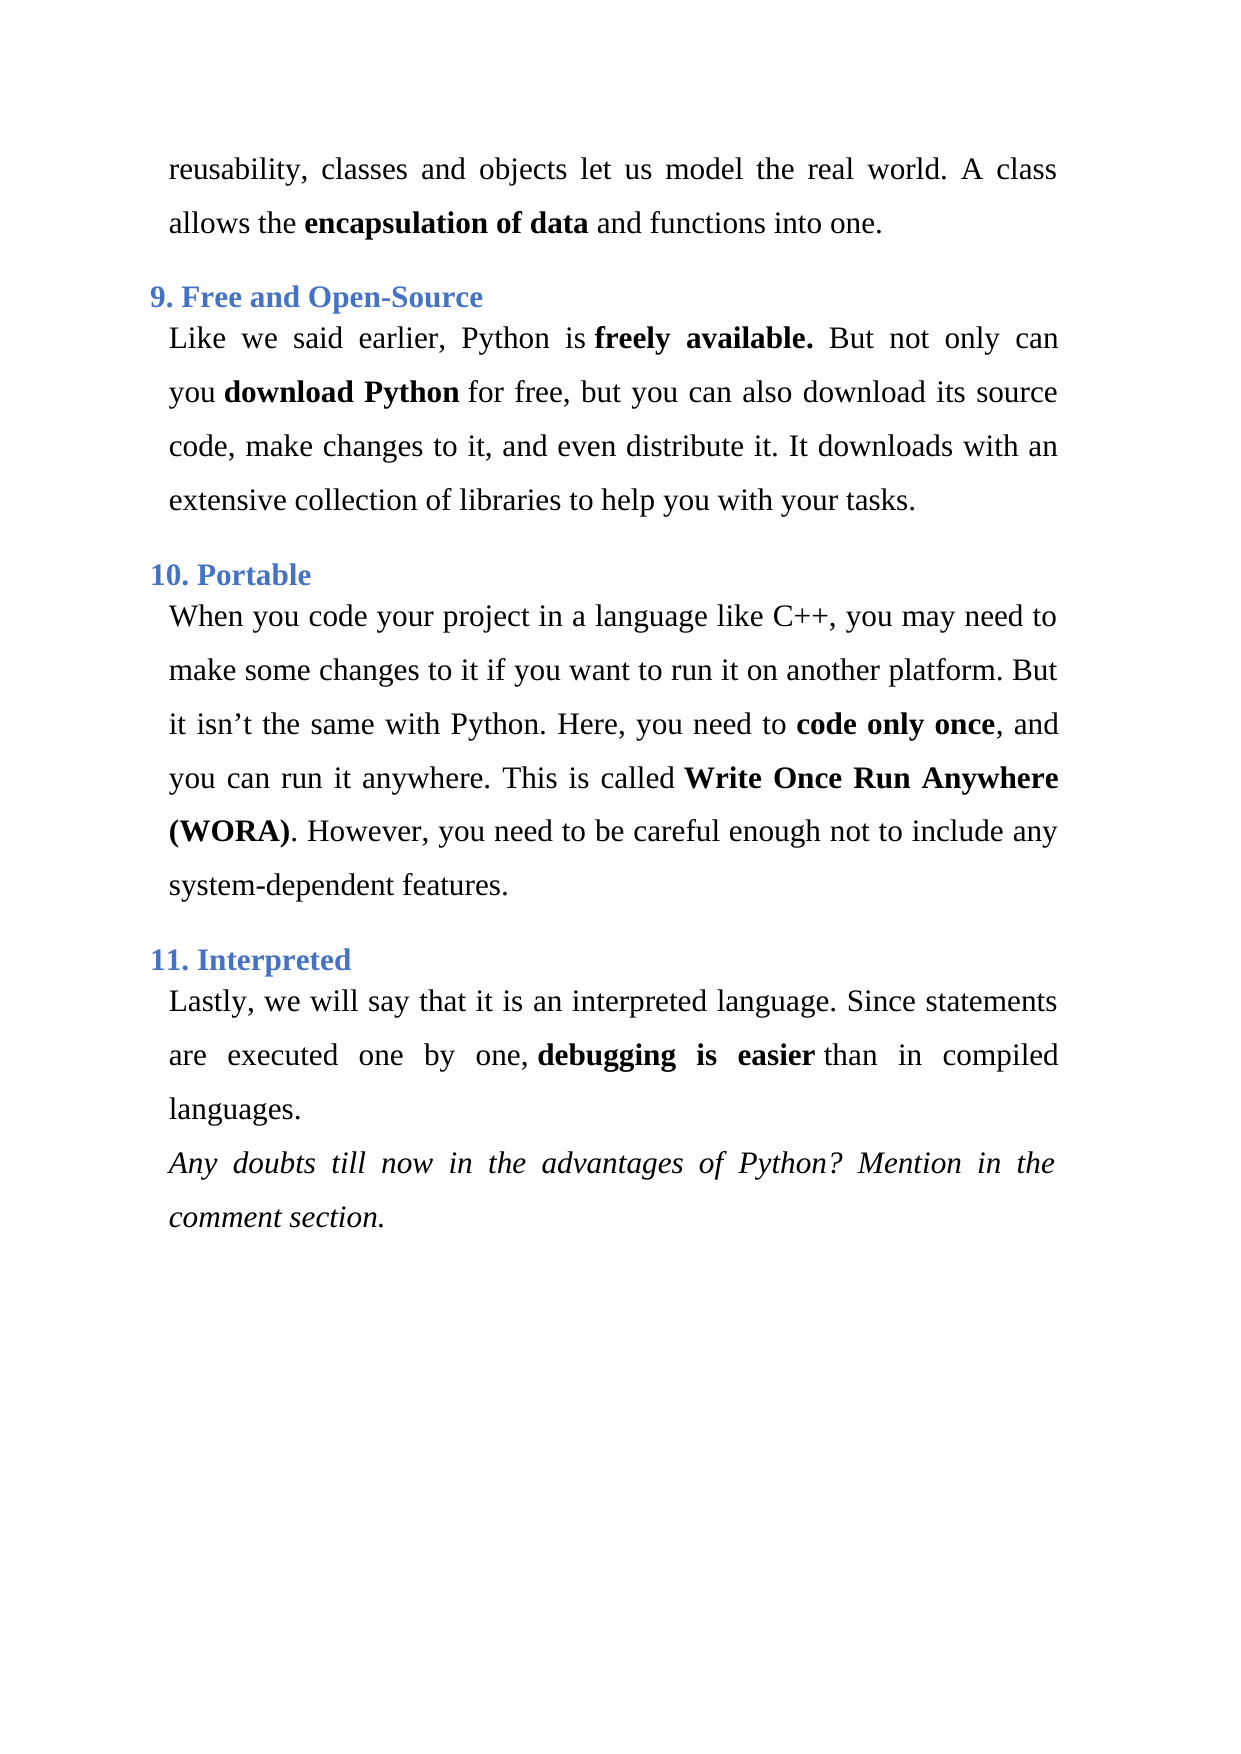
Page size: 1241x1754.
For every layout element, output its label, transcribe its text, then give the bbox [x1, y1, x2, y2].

subtitle 11. Interpreted [150, 941, 1090, 977]
subtitle 10. Portable [150, 556, 1090, 592]
subtitle 9. Free and Open-Source [150, 278, 1090, 314]
text When you code your project in a language like C++, you may need to make some changes to it if you want to run it on another platform. But it isn’t the same with Python. Here, you need to code only once, and you can run it anywhere. This is called Write Once Run Anywhere (WORA). However, you need to be careful enough not to include any system-dependent features. [169, 597, 1059, 902]
text Lastly, we will say that it is an interpreted language. Since statements are executed one by one, debugging is easier than in compiled languages. [169, 982, 1059, 1126]
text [169, 150, 1059, 240]
text Like we said earlier, Python is freely available. But not only can you download Python for free, but you can also download its source code, make changes to it, and even distribute it. It downloads with an extensive collection of libraries to help you with your tasks. [169, 320, 1059, 517]
text Any doubts till now in the advantages of Python? Mention in the comment section. [169, 1144, 1059, 1234]
